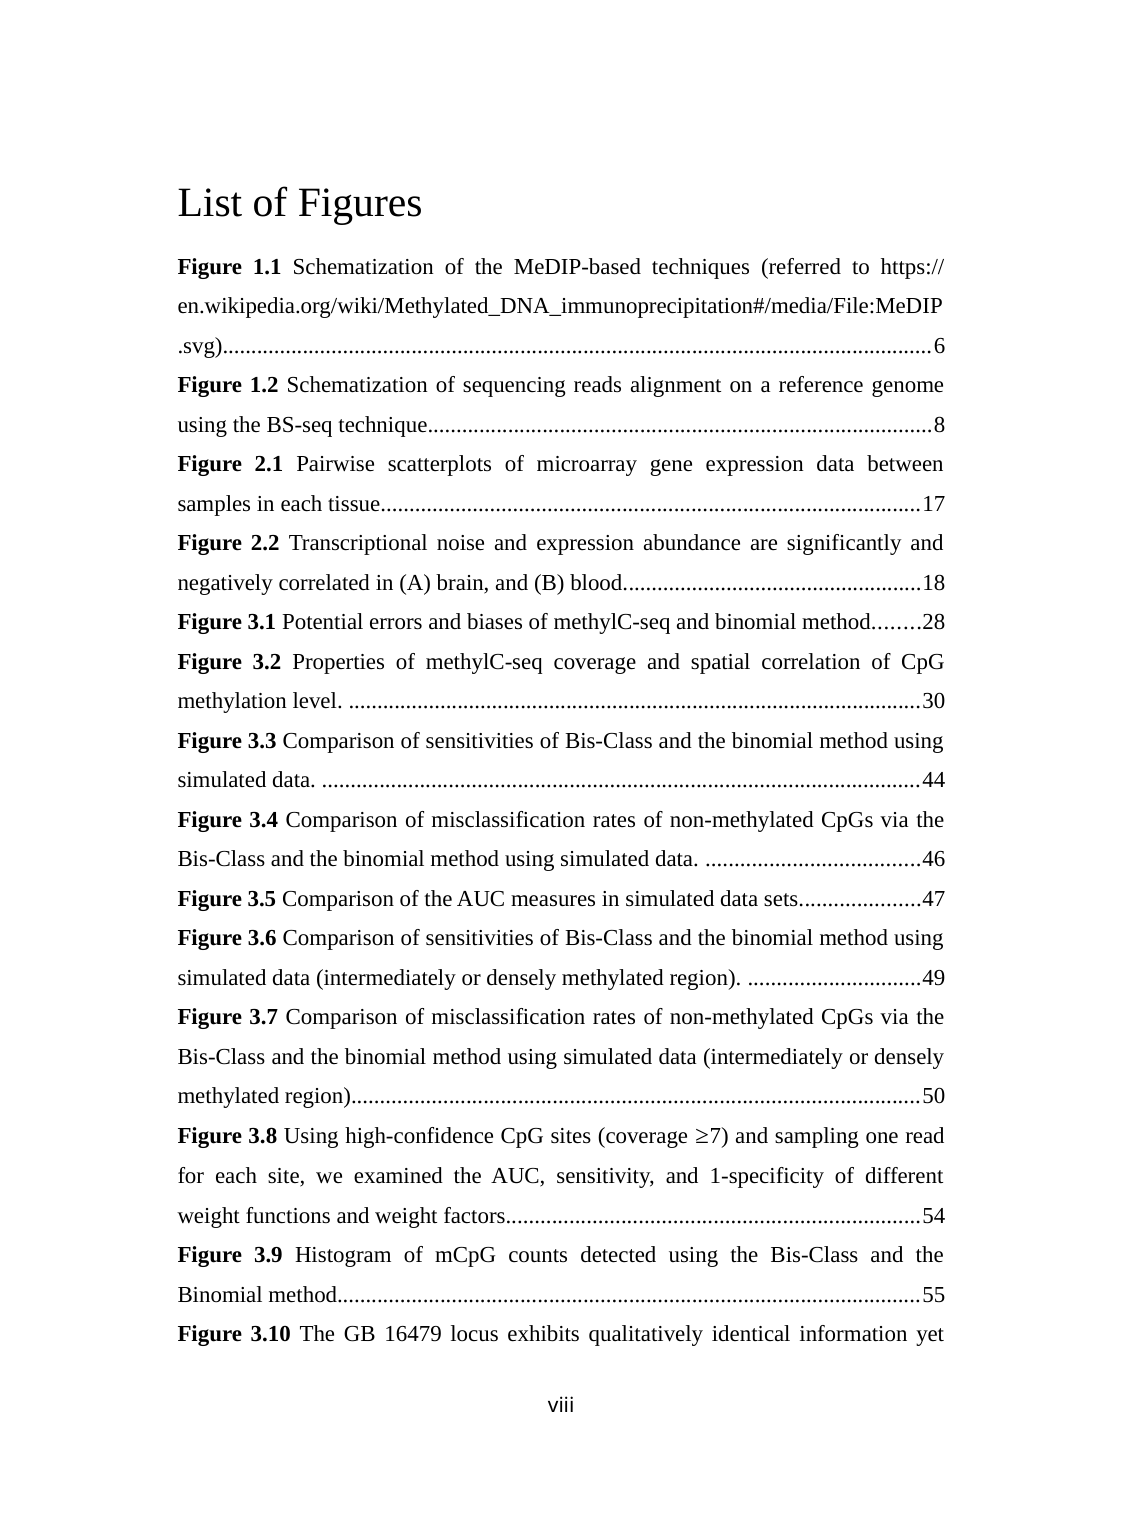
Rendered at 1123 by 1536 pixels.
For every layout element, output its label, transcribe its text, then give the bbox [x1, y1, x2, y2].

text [177, 1320, 945, 1347]
text Figure 1.2 Schematization of sequencing reads alignment on a reference genome using the BS-seq technique 8 [177, 372, 945, 437]
text Figure 2.1 Pairwise scatterplots of microarray gene expression data between samples in each tissue 17 [177, 451, 945, 516]
text Figure 3.7 Comparison of misclassification rates of non-methylated CpGs via the Bis-Class and the binomial method using simulated data (intermediately or densely methylated region). 50 [177, 1003, 945, 1108]
text Figure 1.1 Schematization of the MeDIP-based techniques (referred to https:// en.wikipedia.org/wiki/Methylated_DNA_immunoprecipitation#/media/File:MeDIP.svg) 6 [177, 253, 945, 358]
text Figure 3.8 Using high-confidence CpG sites (coverage 7) and sampling one read for each site, we examined the AUC, sensitivity, and 1-specificity of different weight functions and weight factors 54 [177, 1122, 945, 1228]
text Figure 3.3 Comparison of sensitivities of Bis-Class and the binomial method using simulated data. 44 [177, 727, 945, 793]
text Figure 3.9 Histogram of mCpG counts detected using the Bis-Class and the Binomial method. 55 [177, 1241, 945, 1307]
text Figure 2.2 Transcriptional noise and expression abundance are significantly and negatively correlated in (A) brain, and (B) blood. 18 [177, 529, 945, 595]
text Figure 3.4 Comparison of misclassification rates of non-methylated CpGs via the Bis-Class and the binomial method using simulated data. 46 [177, 806, 945, 872]
text List of Figures [177, 177, 945, 225]
text Figure 3.2 Properties of methylC-seq coverage and spatial correlation of CpG methylation level. 30 [177, 648, 945, 714]
text Figure 3.1 Potential errors and biases of methylC-seq and binomial method. 28 [177, 608, 945, 635]
text Figure 3.5 Comparison of the AUC measures in simulated data sets.. 47 [177, 885, 945, 911]
text Figure 3.6 Comparison of sensitivities of Bis-Class and the binomial method using simulated data (intermediately or densely methylated region). 49 [177, 924, 945, 990]
